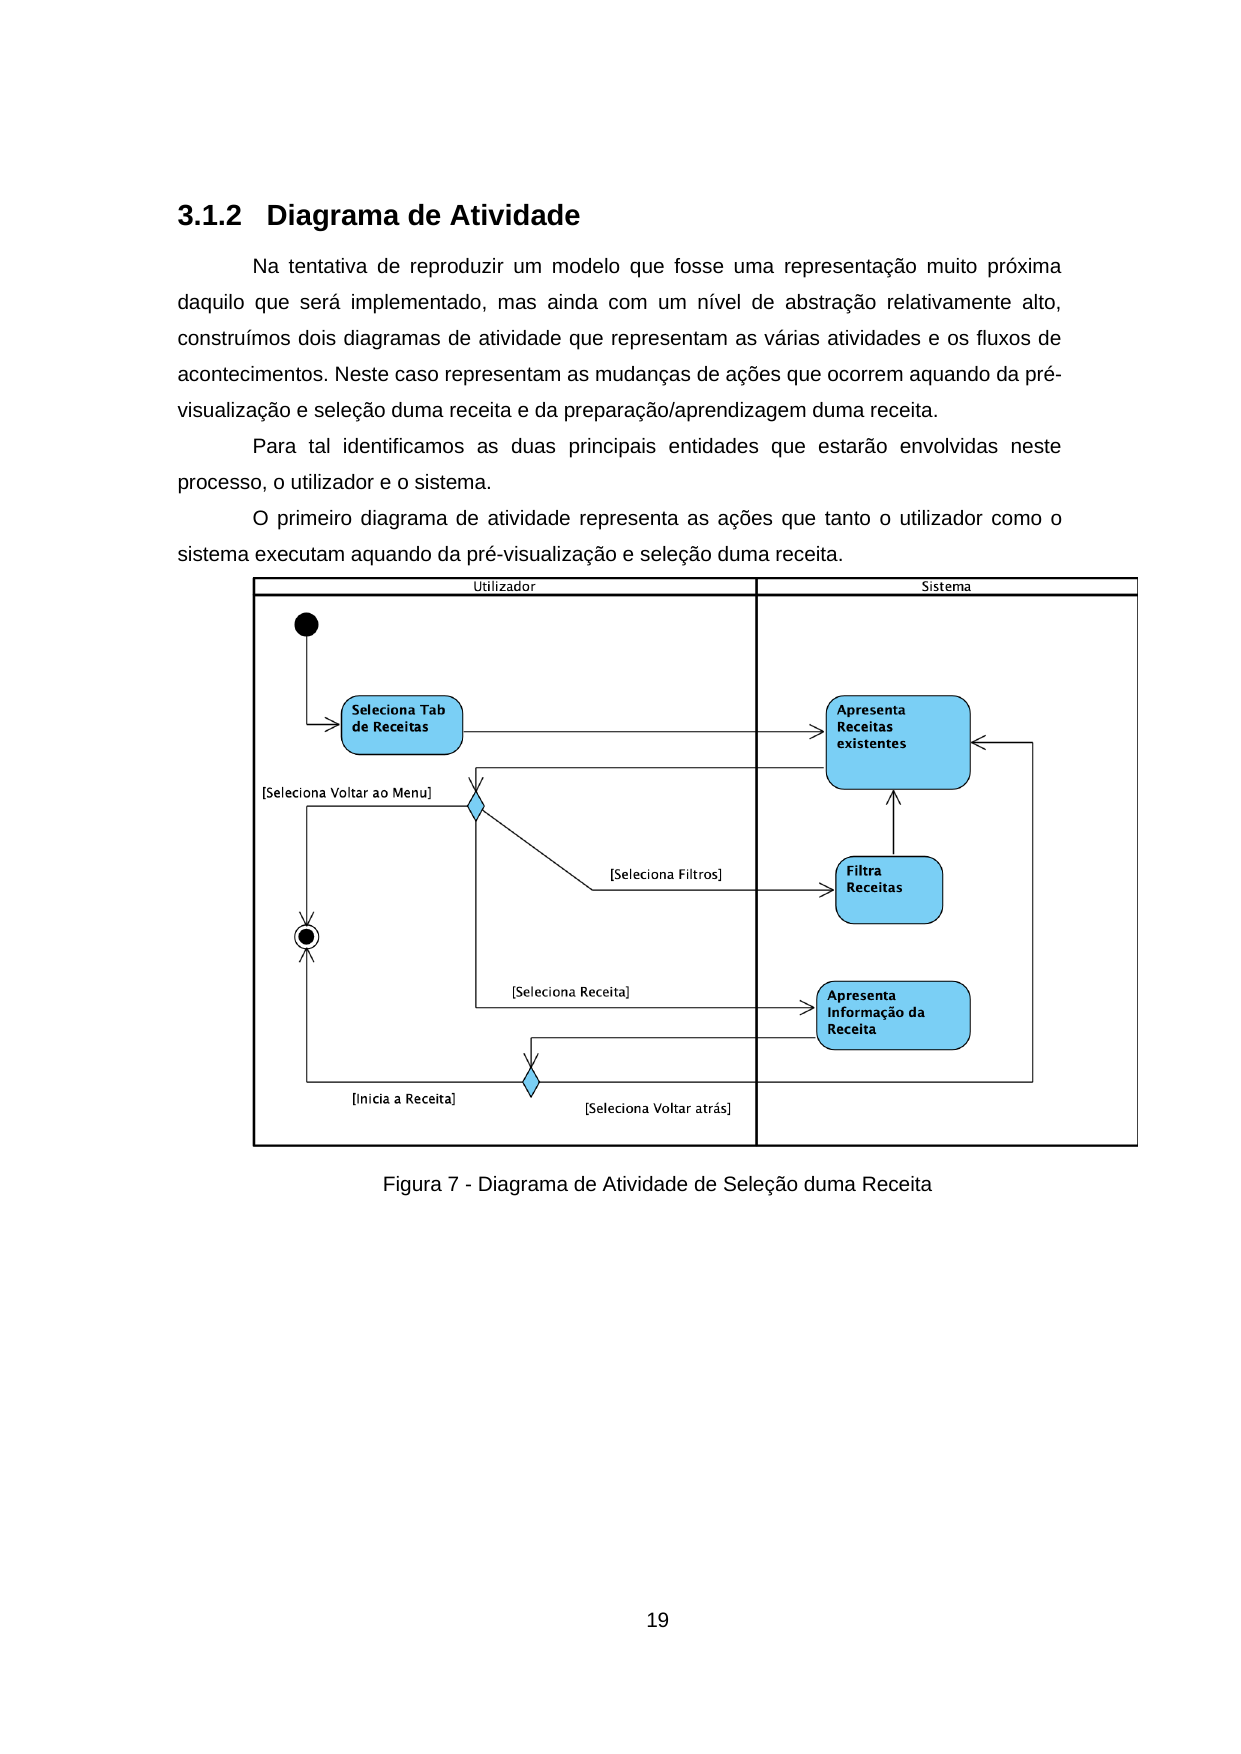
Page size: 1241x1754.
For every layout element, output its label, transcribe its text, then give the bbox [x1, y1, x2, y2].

text Diagrama de Atividade [177, 198, 1063, 231]
text Para tal identificamos as duas principais entidades que estarão envolvidas neste processo, o utilizador e o sistema. [177, 434, 1063, 494]
picture [252, 577, 1138, 1147]
text Na tentativa de reproduzir um modelo que fosse uma representação muito próxima daquilo que será implementado, mas ainda com um nível de abstração relativamente alto, construímos dois diagramas de atividade que representam as várias atividades e os fluxos de acontecimentos. Neste caso representam as mudanças de ações que ocorrem aquando da pré-visualização e seleção duma receita e da preparação/aprendizagem duma receita. [177, 254, 1063, 422]
text Figura 7 - Diagrama de Atividade de Seleção duma Receita [177, 1172, 1063, 1196]
text O primeiro diagrama de atividade representa as ações que tanto o utilizador como o sistema executam aquando da pré-visualização e seleção duma receita. [177, 506, 1063, 566]
